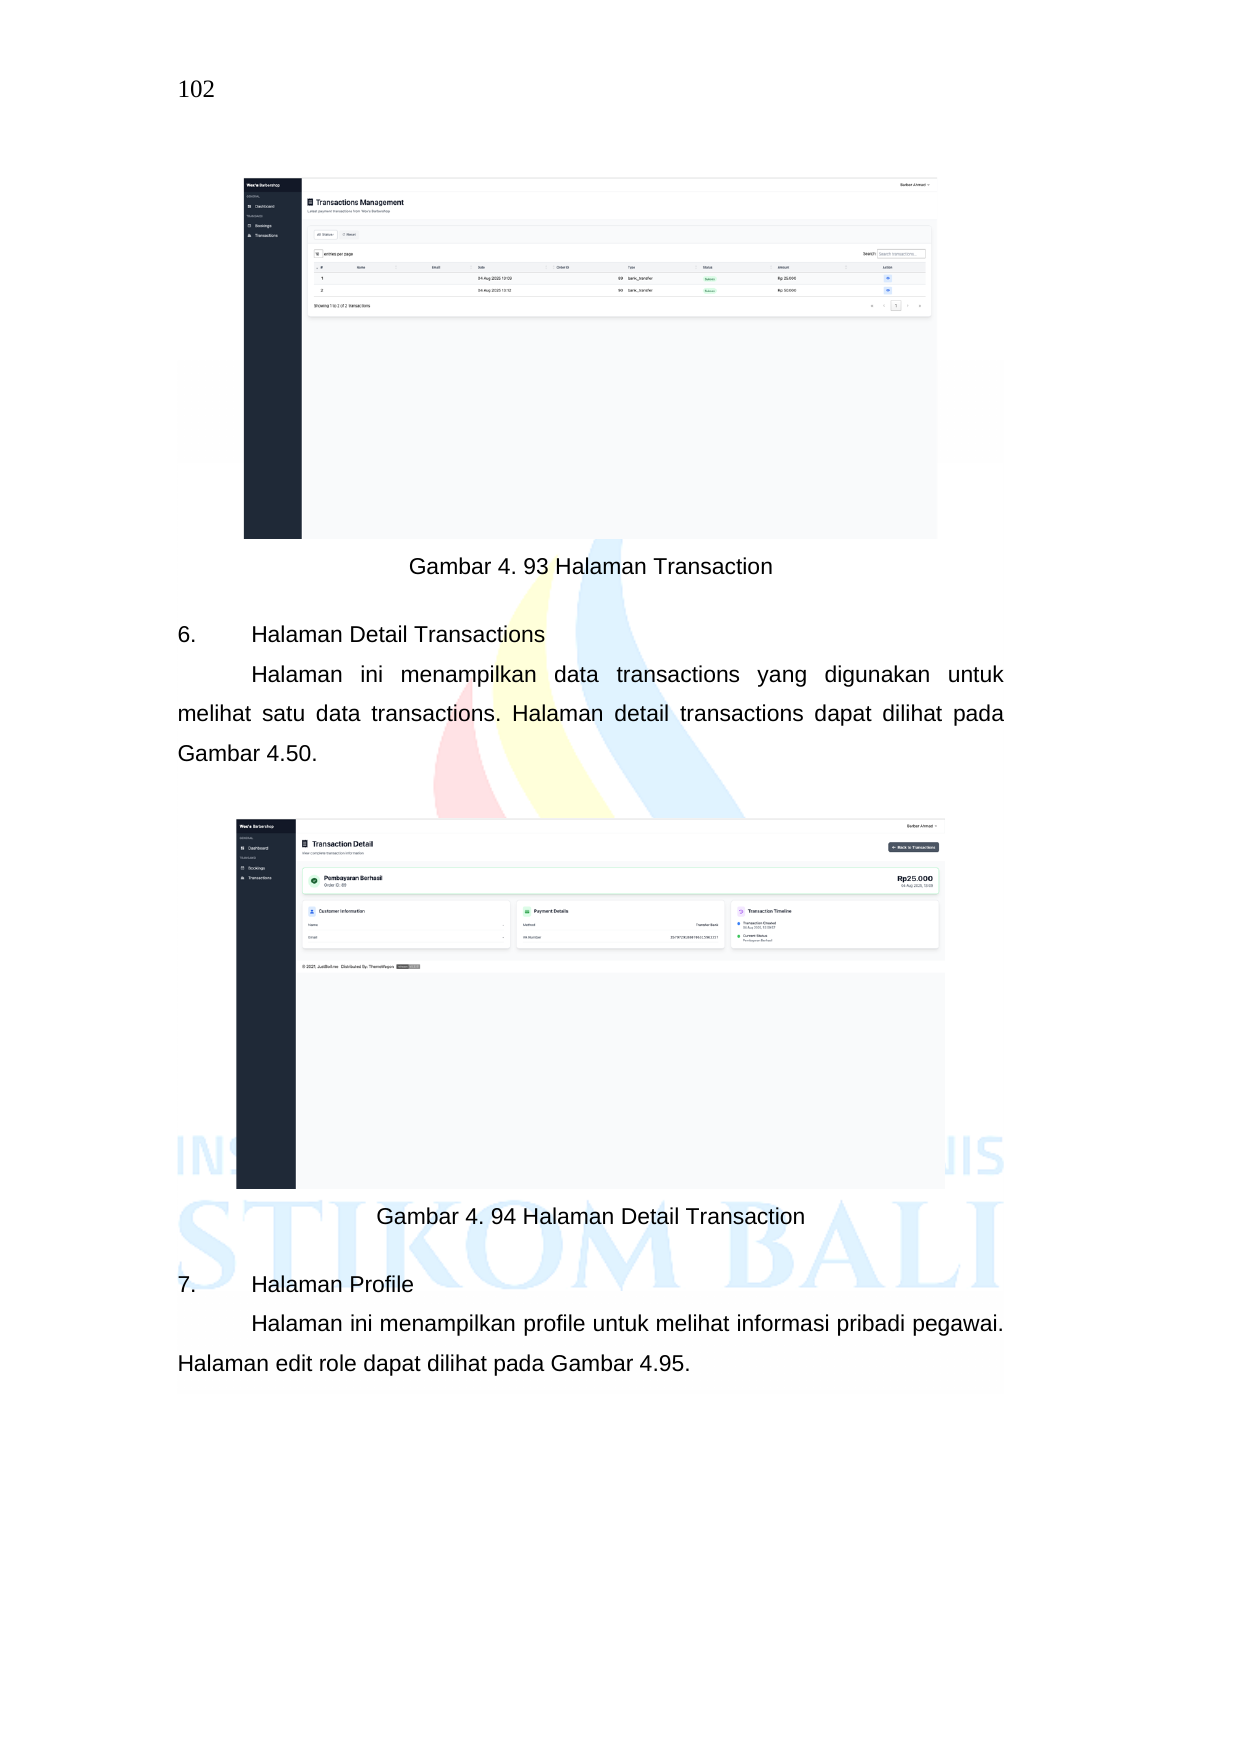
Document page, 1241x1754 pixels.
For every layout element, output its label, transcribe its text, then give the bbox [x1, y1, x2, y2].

list Halaman Profile [177, 1271, 1004, 1297]
picture [236, 818, 945, 1189]
list Halaman Detail Transactions [177, 621, 1004, 647]
picture [243, 177, 938, 539]
text Halaman ini menampilkan profile untuk melihat informasi pribadi pegawai. Halaman edit role dapat dilihat pada Gambar 4.95. [177, 1310, 1004, 1376]
text Gambar 4. 94 Halaman Detail Transaction [177, 1203, 1004, 1229]
text Gambar 4. 93 Halaman Transaction [177, 553, 1004, 579]
text Halaman ini menampilkan data transactions yang digunakan untuk melihat satu data transactions. Halaman detail transactions dapat dilihat pada Gambar 4.50. [177, 661, 1004, 766]
